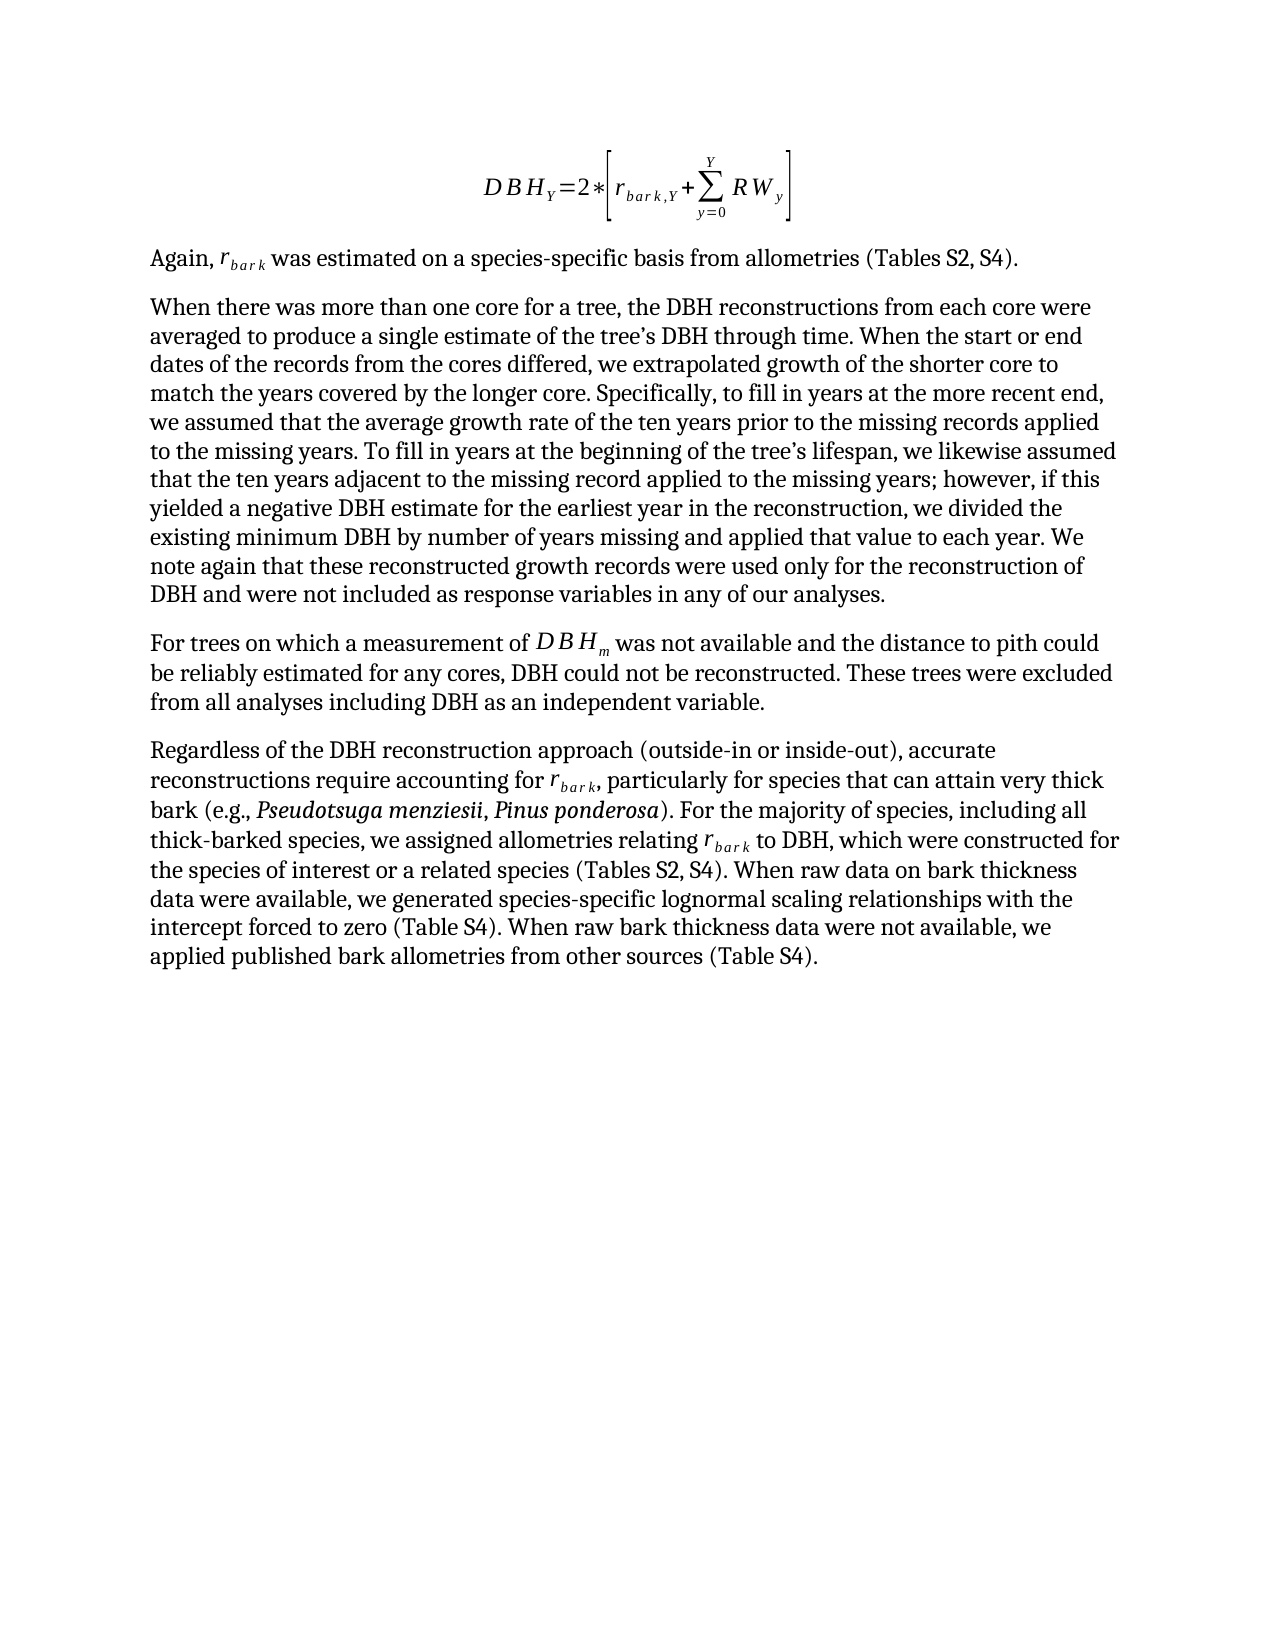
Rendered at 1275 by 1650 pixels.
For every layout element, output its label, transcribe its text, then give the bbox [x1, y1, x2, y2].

text Regardless of the DBH reconstruction approach (outside-in or inside-out), accurate reconstructions require accounting for , particularly for species that can attain very thick bark (e.g., Pseudotsuga menziesii, Pinus ponderosa). For the majority of species, including all thick-barked species, we assigned allometries relating to DBH, which were constructed for the species of interest or a related species (Tables S2, S4). When raw data on bark thickness data were available, we generated species-specific lognormal scaling relationships with the intercept forced to zero (Table S4). When raw bark thickness data were not available, we applied published bark allometries from other sources (Table S4). [150, 736, 1125, 971]
text When there was more than one core for a tree, the DBH reconstructions from each core were averaged to produce a single estimate of the tree’s DBH through time. When the start or end dates of the records from the cores differed, we extrapolated growth of the shorter core to match the years covered by the longer core. Specifically, to fill in years at the more recent end, we assumed that the average growth rate of the ten years prior to the missing records applied to the missing years. To fill in years at the beginning of the tree’s lifespan, we likewise assumed that the ten years adjacent to the missing record applied to the missing years; however, if this yielded a negative DBH estimate for the earliest year in the reconstruction, we divided the existing minimum DBH by number of years missing and applied that value to each year. We note again that these reconstructed growth records were used only for the reconstruction of DBH and were not included as response variables in any of our analyses. [150, 293, 1125, 609]
text For trees on which a measurement of was not available and the distance to pith could be reliably estimated for any cores, DBH could not be reconstructed. These trees were excluded from all analyses including DBH as an independent variable. [150, 628, 1125, 717]
text Again, was estimated on a species-specific basis from allometries (Tables S2, S4). [150, 243, 1125, 274]
